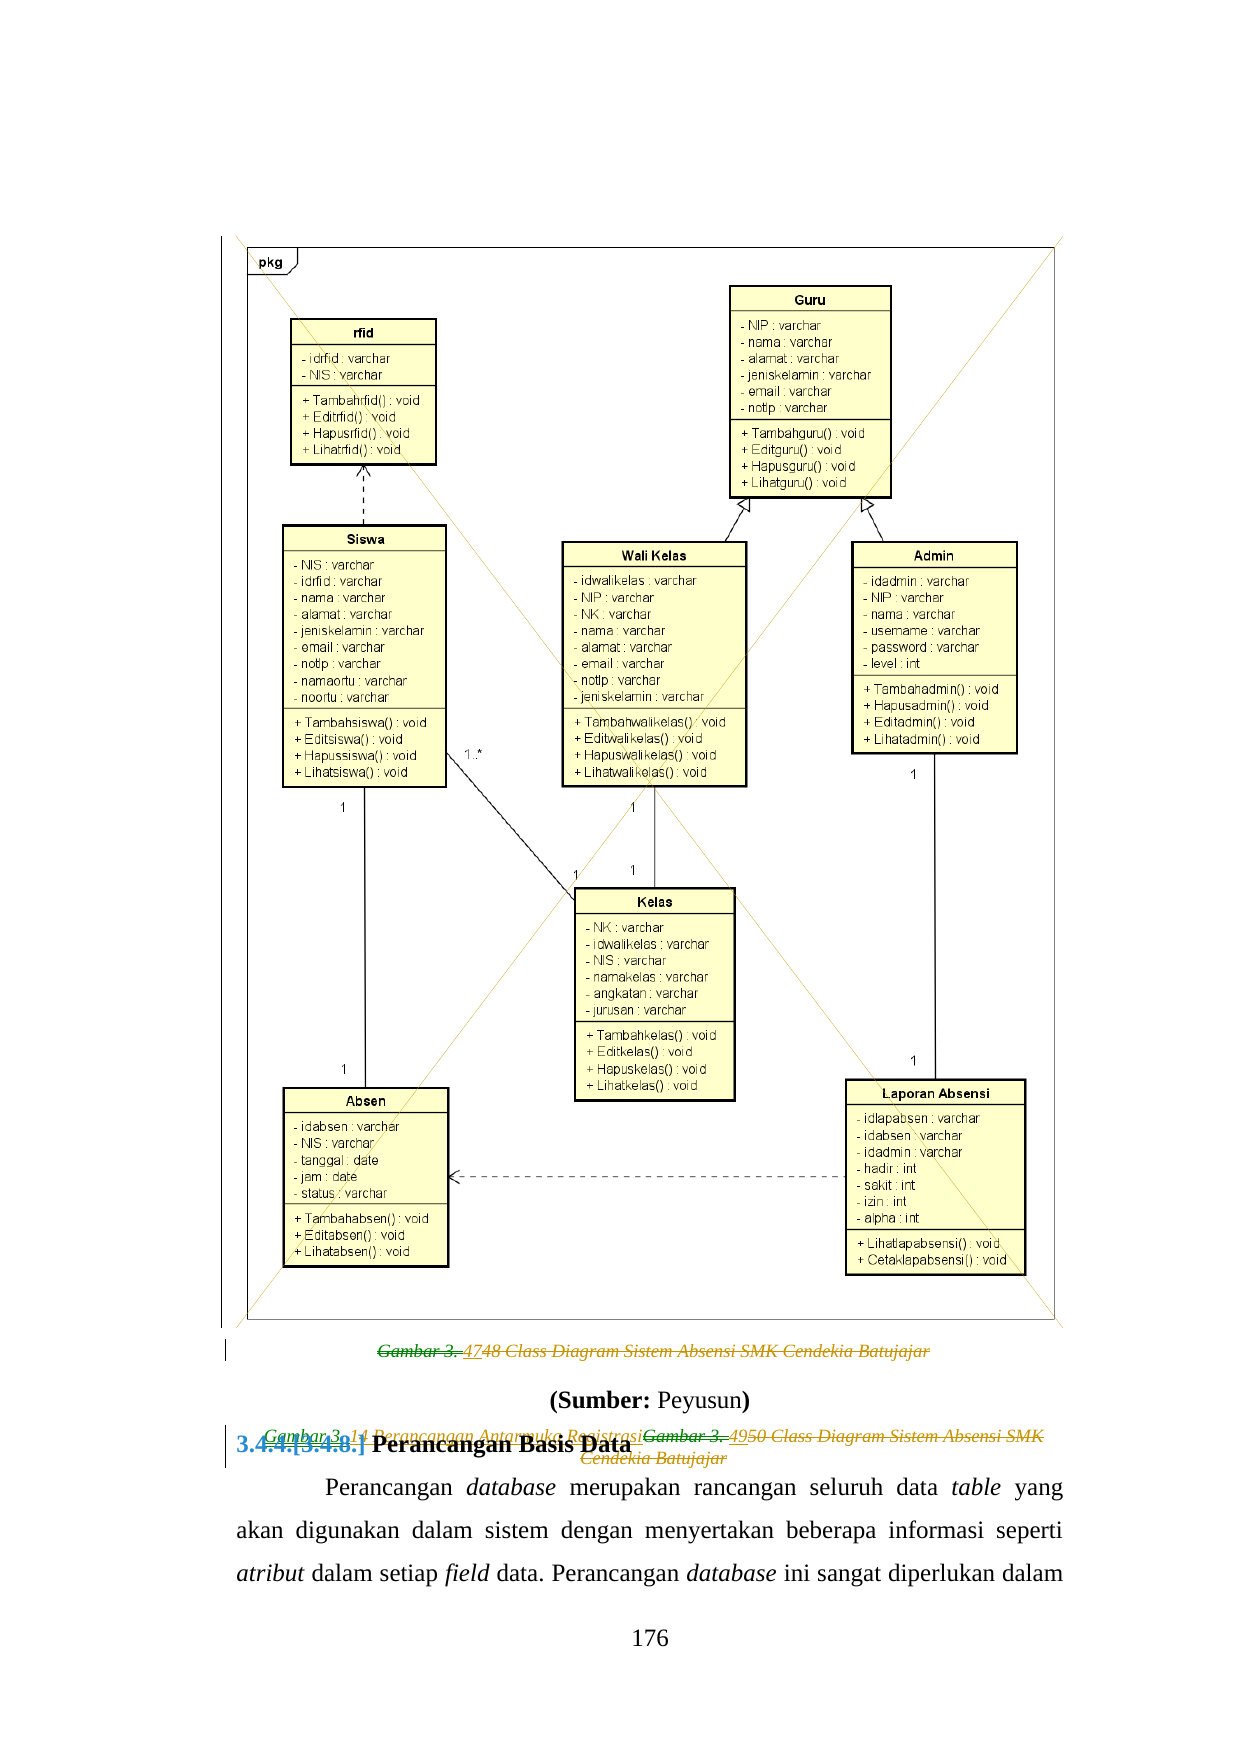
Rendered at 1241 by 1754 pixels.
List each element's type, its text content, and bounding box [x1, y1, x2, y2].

text (Sumber: Peyusun) [236, 1386, 1063, 1414]
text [236, 1472, 1063, 1587]
picture [237, 784, 1062, 1329]
picture [651, 238, 1063, 1326]
picture [236, 238, 648, 1326]
picture [237, 236, 1062, 781]
subtitle Perancangan Basis Data [236, 1429, 1063, 1457]
